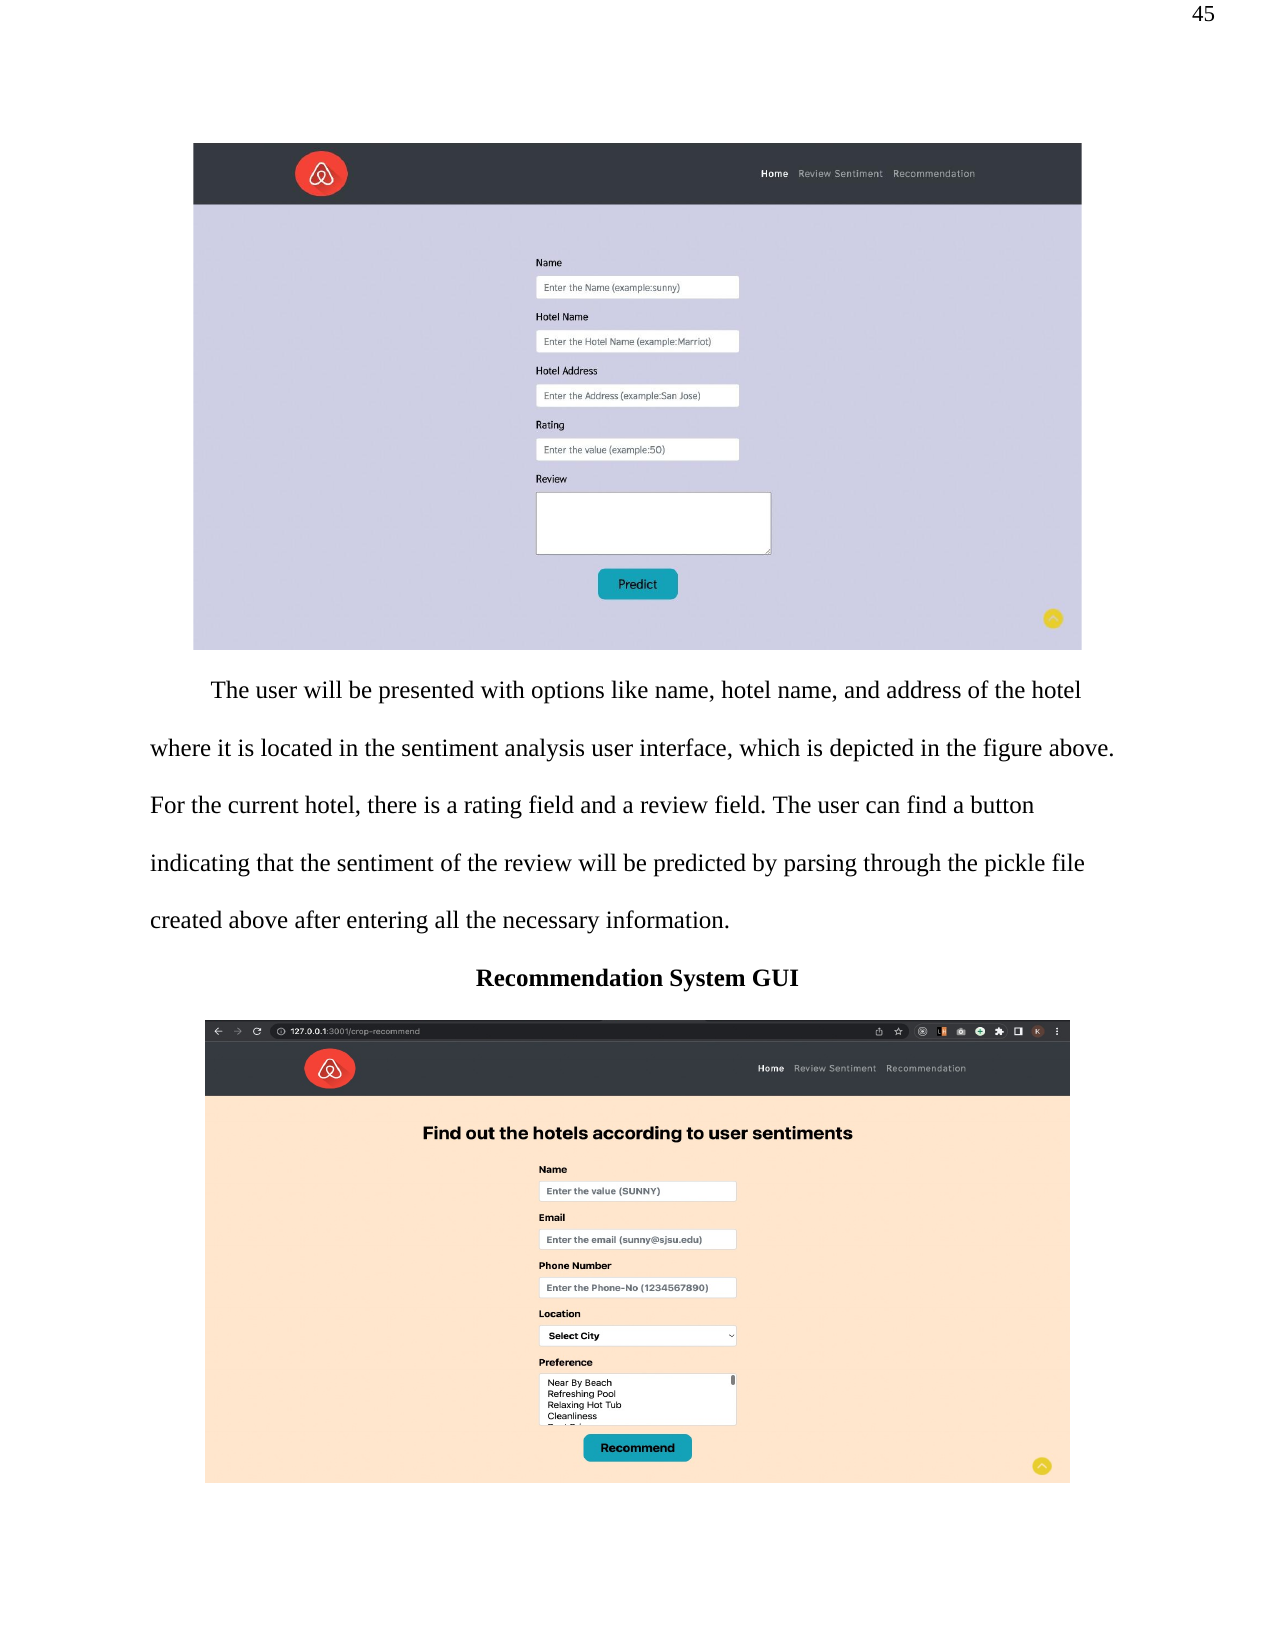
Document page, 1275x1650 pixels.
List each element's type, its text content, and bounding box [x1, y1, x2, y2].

picture [205, 1020, 1070, 1483]
text The user will be presented with options like name, hotel name, and address of the hotel where it is located in the sentiment analysis user interface, which is depicted in the figure above. For the current hotel, there is a rating field and a review field. The user can find a button indicating that the sentiment of the review will be predicted by parsing through the pickle file created above after entering all the necessary information. [150, 676, 1125, 934]
picture [193, 143, 1082, 650]
text Recommendation System GUI [150, 963, 1125, 992]
